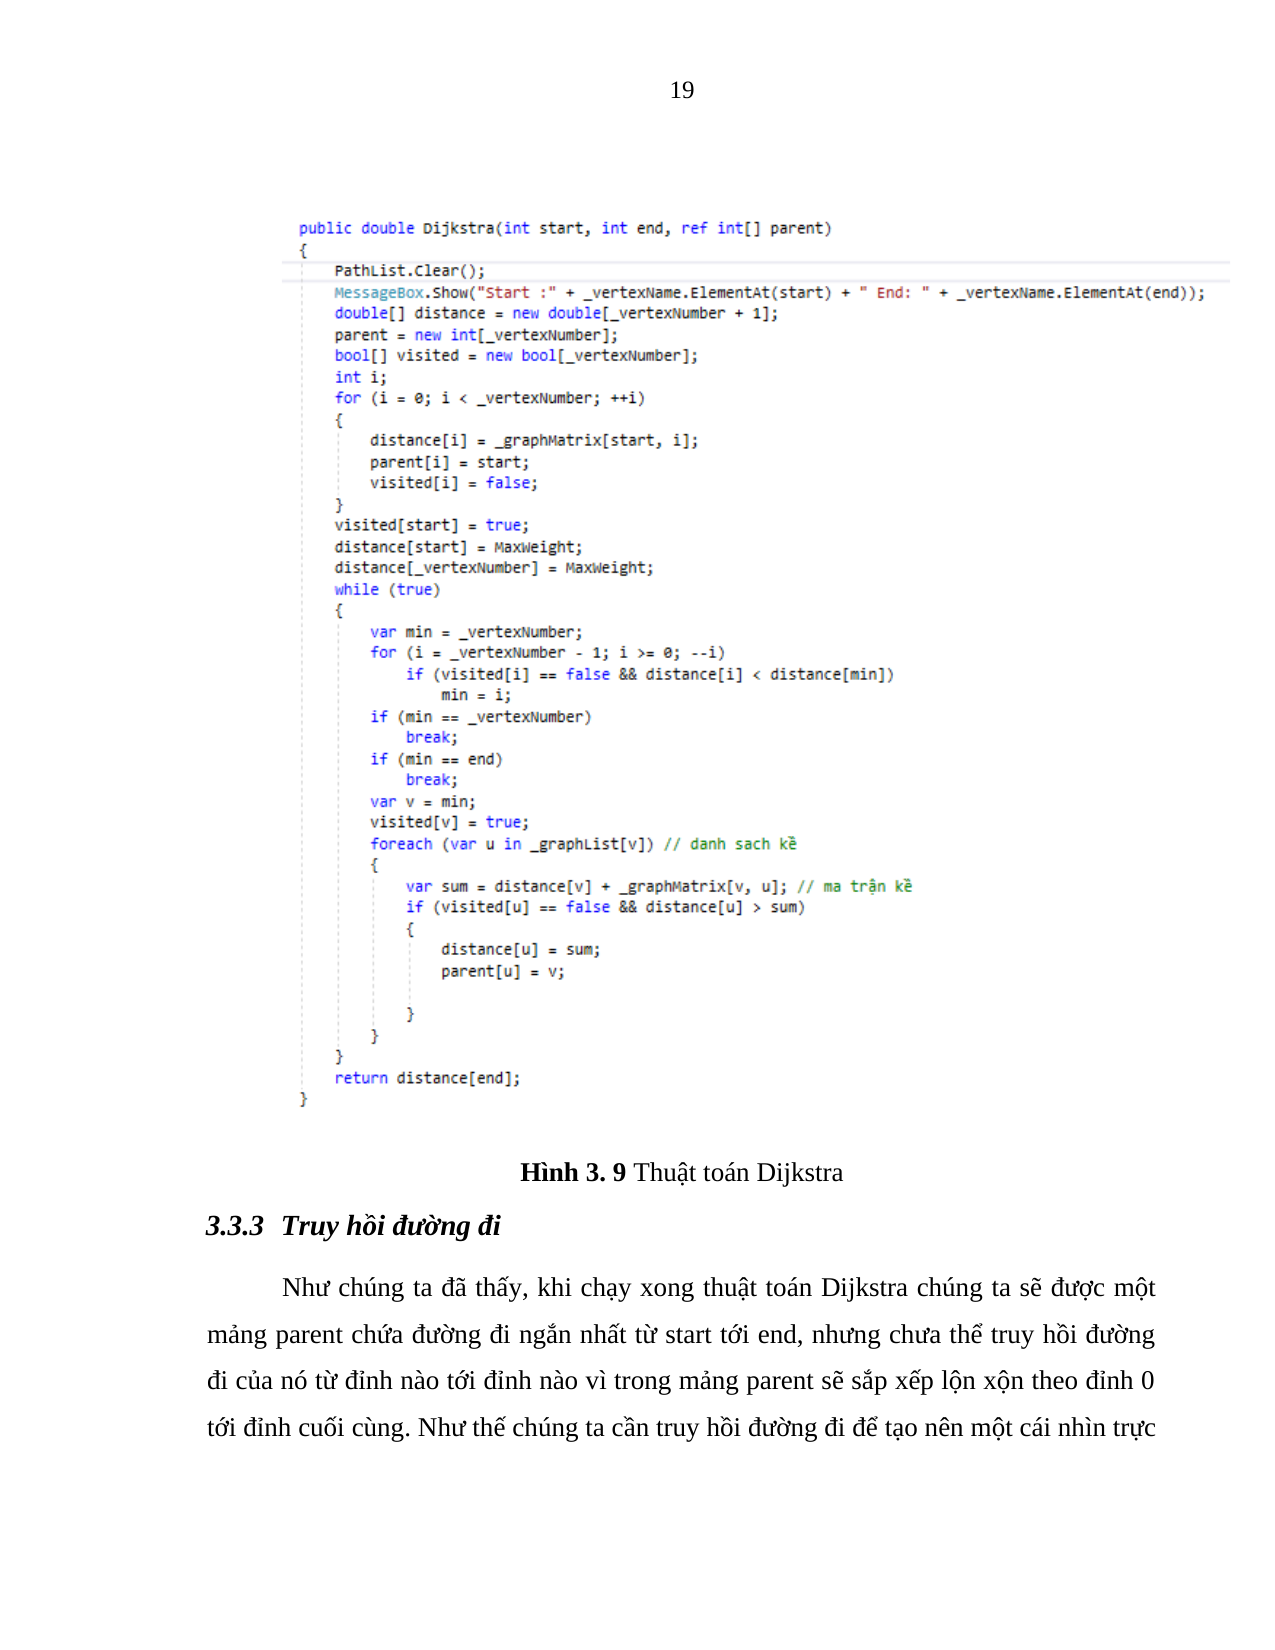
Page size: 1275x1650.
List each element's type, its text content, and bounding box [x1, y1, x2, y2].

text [207, 1271, 1157, 1442]
picture [281, 206, 1231, 1129]
list Truy hồi đường đi [206, 1208, 1157, 1242]
text Hình 3. 9 Thuật toán Dijkstra [207, 1156, 1157, 1187]
